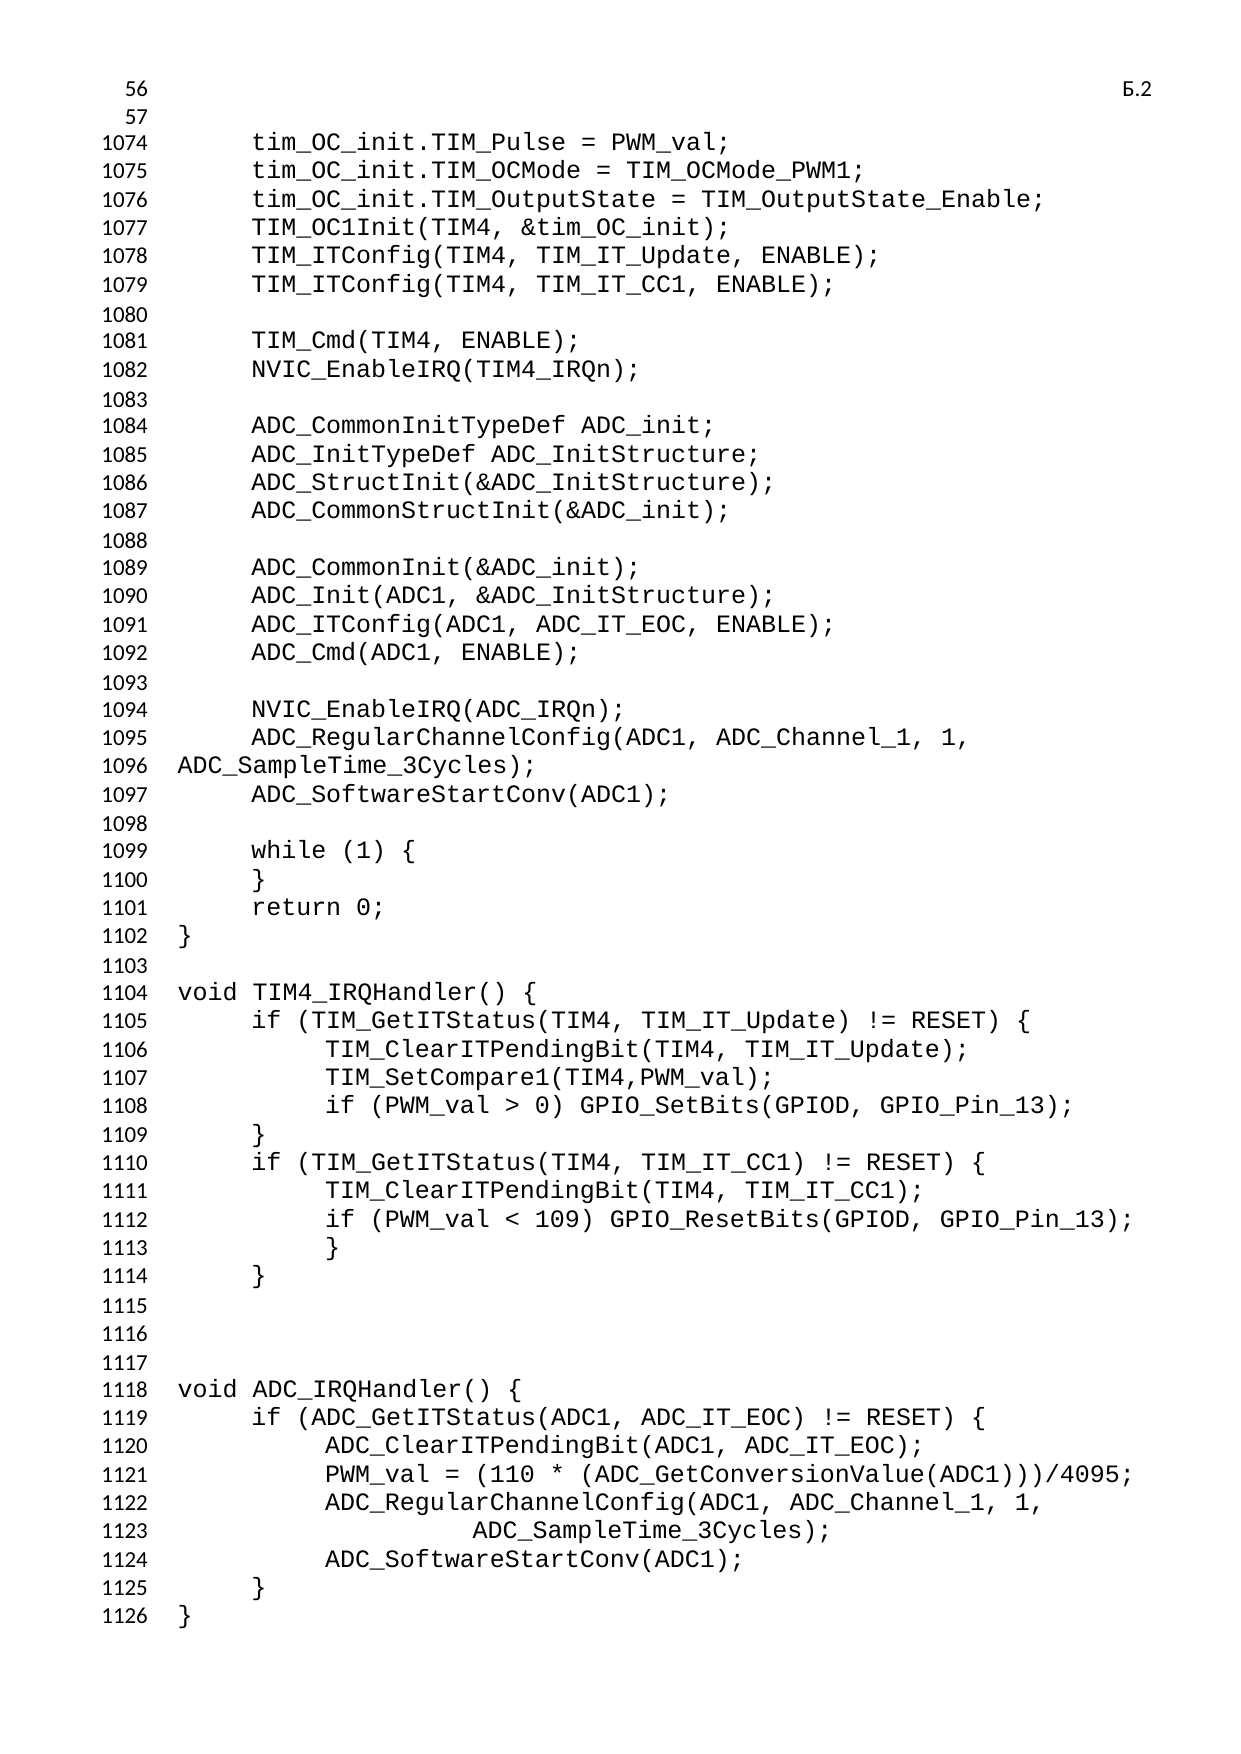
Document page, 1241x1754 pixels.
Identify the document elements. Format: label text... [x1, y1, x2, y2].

text tim_OC_init.TIM_Pulse = PWM_val; [177, 130, 1152, 158]
text NVIC_EnableIRQ(TIM4_IRQn); [177, 356, 1152, 385]
text ADC_RegularChannelConfig(ADC1, ADC_Channel_1, 1, ADC_SampleTime_3Cycles); [177, 724, 1152, 781]
text NVIC_EnableIRQ(ADC_IRQn); [177, 696, 1152, 724]
text if (PWM_val > 0) GPIO_SetBits(GPIOD, GPIO_Pin_13); [177, 1093, 1152, 1121]
text TIM_ClearITPendingBit(TIM4, TIM_IT_CC1); [177, 1178, 1152, 1206]
text ADC_InitTypeDef ADC_InitStructure; [177, 441, 1152, 470]
text PWM_val = (110 * (ADC_GetConversionValue(ADC1)))/4095; [177, 1461, 1152, 1489]
text ADC_ITConfig(ADC1, ADC_IT_EOC, ENABLE); [177, 611, 1152, 639]
text void TIM4_IRQHandler() { [177, 979, 1152, 1008]
text tim_OC_init.TIM_OutputState = TIM_OutputState_Enable; [177, 186, 1152, 215]
text } [177, 866, 1152, 894]
text TIM_ITConfig(TIM4, TIM_IT_CC1, ENABLE); [177, 271, 1152, 300]
text void ADC_IRQHandler() { [177, 1376, 1152, 1404]
text } [177, 1603, 1152, 1631]
text if (ADC_GetITStatus(ADC1, ADC_IT_EOC) != RESET) { [177, 1404, 1152, 1433]
text } [177, 1574, 1152, 1603]
text } [177, 1234, 1152, 1263]
text ADC_SoftwareStartConv(ADC1); [177, 781, 1152, 809]
text ADC_RegularChannelConfig(ADC1, ADC_Channel_1, 1, [177, 1489, 1152, 1518]
text } [177, 1121, 1152, 1149]
text if (PWM_val < 109) GPIO_ResetBits(GPIOD, GPIO_Pin_13); [177, 1206, 1152, 1234]
text TIM_SetCompare1(TIM4,PWM_val); [177, 1064, 1152, 1093]
text TIM_ClearITPendingBit(TIM4, TIM_IT_Update); [177, 1036, 1152, 1064]
text TIM_ITConfig(TIM4, TIM_IT_Update, ENABLE); [177, 243, 1152, 271]
text tim_OC_init.TIM_OCMode = TIM_OCMode_PWM1; [177, 158, 1152, 186]
text ADC_StructInit(&ADC_InitStructure); [177, 470, 1152, 498]
text TIM_OC1Init(TIM4, &tim_OC_init); [177, 215, 1152, 243]
text if (TIM_GetITStatus(TIM4, TIM_IT_Update) != RESET) { [177, 1008, 1152, 1036]
text ADC_Cmd(ADC1, ENABLE); [177, 639, 1152, 668]
text } [177, 1263, 1152, 1291]
text return 0; [177, 894, 1152, 923]
text ADC_Init(ADC1, &ADC_InitStructure); [177, 583, 1152, 611]
text TIM_Cmd(TIM4, ENABLE); [177, 328, 1152, 356]
text ADC_SampleTime_3Cycles); [177, 1518, 1152, 1546]
text ADC_CommonInit(&ADC_init); [177, 554, 1152, 583]
text ADC_CommonInitTypeDef ADC_init; [177, 413, 1152, 441]
text if (TIM_GetITStatus(TIM4, TIM_IT_CC1) != RESET) { [177, 1149, 1152, 1178]
text } [177, 923, 1152, 951]
text ADC_SoftwareStartConv(ADC1); [177, 1546, 1152, 1574]
text ADC_CommonStructInit(&ADC_init); [177, 498, 1152, 526]
text while (1) { [177, 838, 1152, 866]
text ADC_ClearITPendingBit(ADC1, ADC_IT_EOC); [177, 1433, 1152, 1461]
